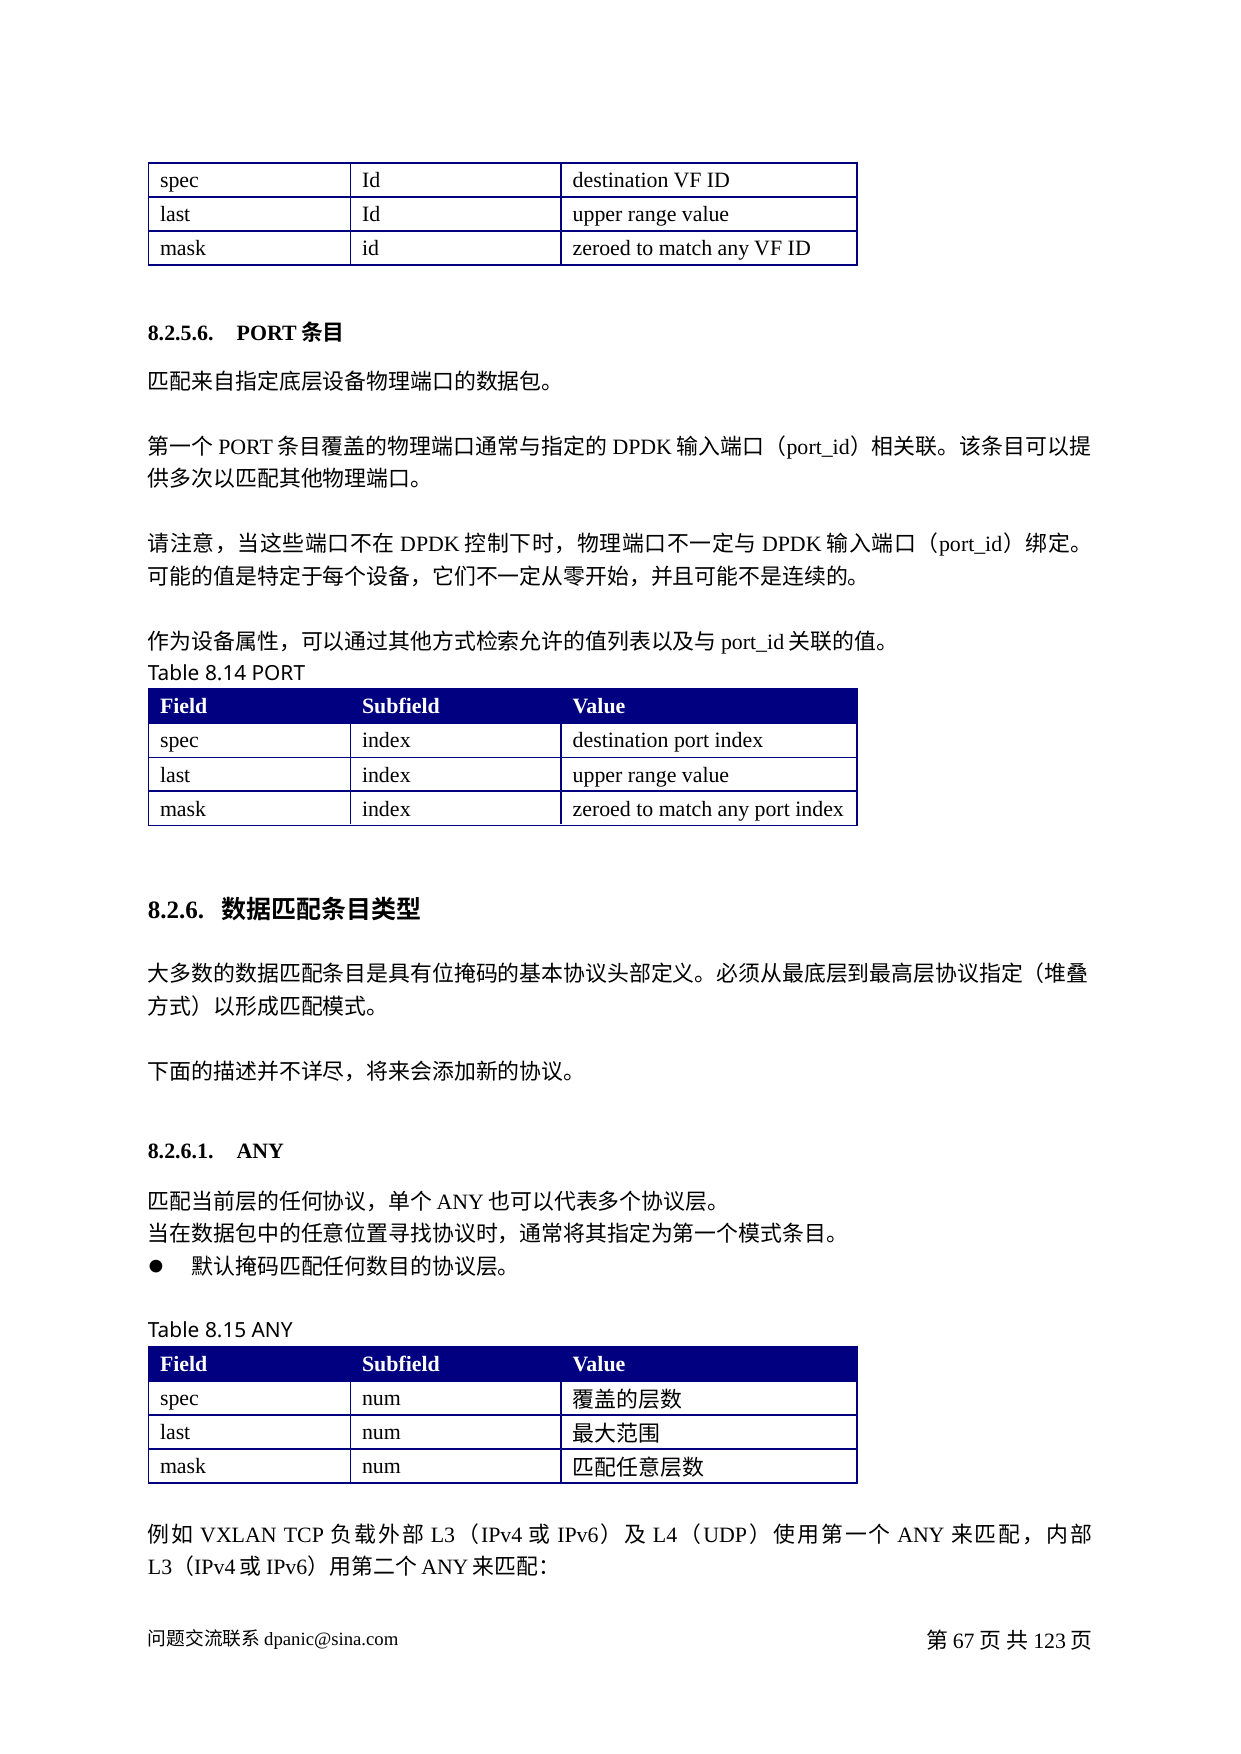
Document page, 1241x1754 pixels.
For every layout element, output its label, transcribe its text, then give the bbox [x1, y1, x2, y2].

table_cell index [351, 792, 560, 824]
table_cell upper range value [562, 198, 856, 230]
table_cell mask [149, 792, 350, 824]
table_header Value [562, 690, 856, 722]
table_cell mask [149, 232, 350, 264]
table_cell spec [149, 1382, 350, 1414]
table_cell destination port index [562, 724, 856, 756]
subtitle 数据匹配条目类型 [148, 875, 1092, 940]
subtitle PORT条目 [148, 314, 1092, 347]
table_cell id [351, 232, 560, 264]
table_cell last [149, 1416, 350, 1448]
table_cell zeroed to match any VF ID [562, 232, 856, 264]
text 大多数的数据匹配条目是具有位掩码的基本协议头部定义。必须从最底层到最高层协议指定（堆叠方式）以形成匹配模式。 [148, 956, 1092, 1021]
text 匹配当前层的任何协议，单个ANY也可以代表多个协议层。 [148, 1183, 1092, 1216]
table_cell Id [351, 198, 560, 230]
table_cell zeroed to match any port index [562, 792, 856, 824]
table_cell 匹配任意层数 [562, 1450, 856, 1482]
text 作为设备属性，可以通过其他方式检索允许的值列表以及与port_id关联的值。 [148, 623, 1092, 656]
table_cell spec [149, 724, 350, 756]
table_header Field [149, 1348, 350, 1380]
text 例如VXLAN TCP负载外部L3（IPv4或IPv6）及L4（UDP）使用第一个ANY来匹配，内部L3（IPv4或IPv6）用第二个ANY来匹配： [148, 1516, 1092, 1581]
subtitle ANY [148, 1135, 1092, 1167]
text Table 8.14 PORT [148, 656, 1092, 688]
table_cell spec [149, 164, 350, 196]
table_cell upper range value [562, 758, 856, 790]
table_cell last [149, 758, 350, 790]
table_cell 最大范围 [562, 1416, 856, 1448]
table_cell index [351, 758, 560, 790]
text 请注意，当这些端口不在DPDK控制下时，物理端口不一定与DPDK输入端口（port_id）绑定。 可能的值是特定于每个设备，它们不一定从零开始，并且可能不是连续的。 [148, 526, 1092, 591]
text 第一个PORT条目覆盖的物理端口通常与指定的DPDK输入端口（port_id）相关联。该条目可以提供多次以匹配其他物理端口。 [148, 428, 1092, 493]
table_cell index [351, 724, 560, 756]
text 下面的描述并不详尽，将来会添加新的协议。 [148, 1053, 1092, 1086]
table_cell last [149, 198, 350, 230]
table_cell num [351, 1416, 560, 1448]
table_header Field [149, 690, 350, 722]
table_header Value [562, 1348, 856, 1380]
text Table 8.15 ANY [148, 1313, 1092, 1346]
table_cell Id [351, 164, 560, 196]
table_header Subfield [351, 690, 560, 722]
table_cell 覆盖的层数 [562, 1382, 856, 1414]
table_header Subfield [351, 1348, 560, 1380]
text 匹配来自指定底层设备物理端口的数据包。 [148, 363, 1092, 396]
table_cell num [351, 1382, 560, 1414]
table_cell mask [149, 1450, 350, 1482]
text 当在数据包中的任意位置寻找协议时，通常将其指定为第一个模式条目。 [148, 1216, 1092, 1248]
table_cell num [351, 1450, 560, 1482]
list 默认掩码匹配任何数目的协议层。 [148, 1248, 1092, 1281]
table_cell destination VF ID [562, 164, 856, 196]
